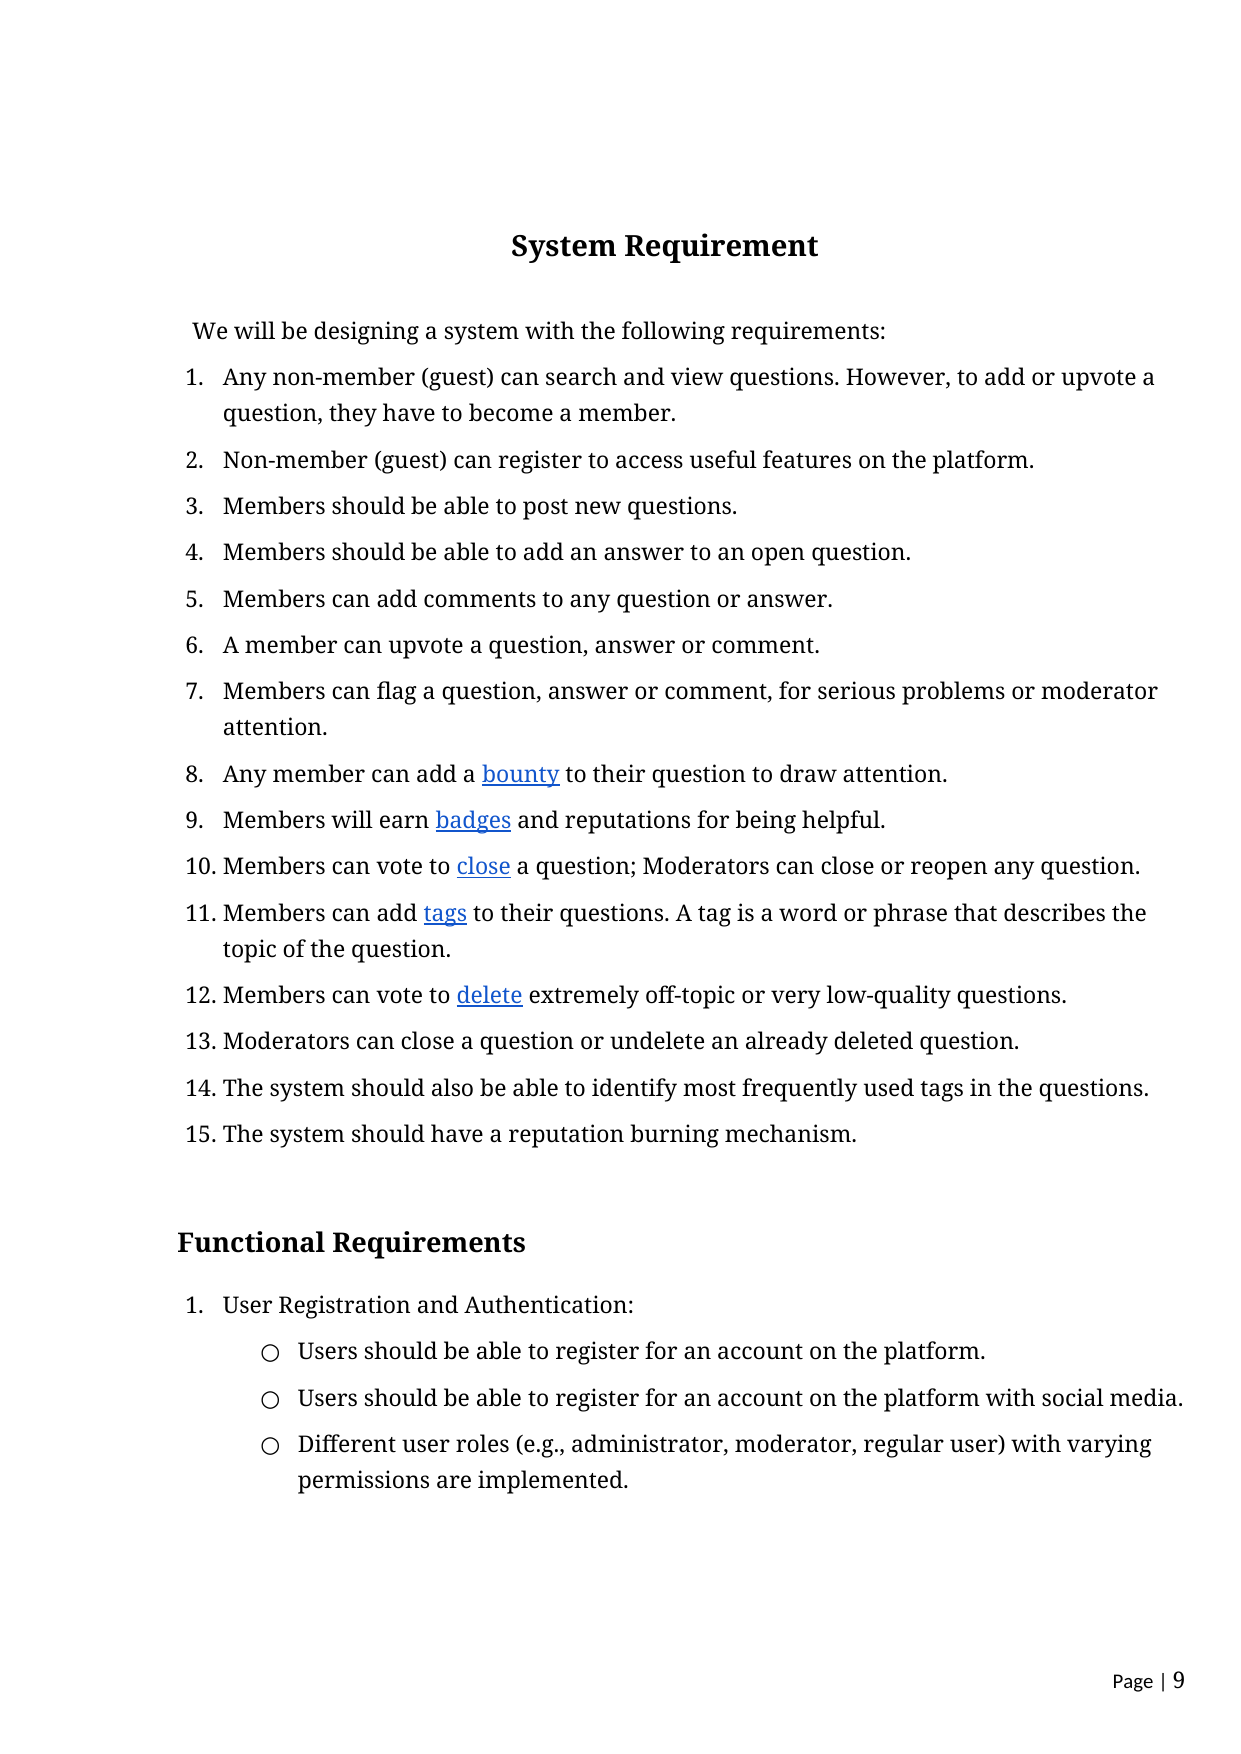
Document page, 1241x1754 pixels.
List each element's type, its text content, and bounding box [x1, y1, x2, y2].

list Members can vote to delete extremely off-topic or very low-quality questions. [185, 979, 1185, 1010]
list User Registration and Authentication: [185, 1289, 1185, 1320]
list Users should be able to register for an account on the platform. [260, 1335, 1185, 1367]
subtitle System Requirement [162, 225, 1138, 265]
list Members can add comments to any question or answer. [185, 583, 1185, 614]
list Members should be able to add an answer to an open question. [185, 536, 1185, 567]
list Members should be able to post new questions. [185, 490, 1185, 521]
list The system should have a reputation burning mechanism. [185, 1118, 1185, 1149]
list Members can add tags to their questions. A tag is a word or phrase that describes the topic of the question. [185, 897, 1185, 964]
list Any non-member (guest) can search and view questions. However, to add or upvote a question, they have to become a member. [185, 361, 1185, 428]
list Different user roles (e.g., administrator, moderator, regular user) with varying permissions are implemented. [260, 1428, 1185, 1495]
list Any member can add a bounty to their question to draw attention. [185, 758, 1185, 789]
list A member can upvote a question, answer or comment. [185, 629, 1185, 660]
list Users should be able to register for an account on the platform with social media. [260, 1382, 1185, 1413]
list Members can flag a question, answer or comment, for serious problems or moderator attention. [185, 675, 1185, 742]
list Members can vote to close a question; Moderators can close or reopen any question. [185, 850, 1185, 882]
list Non-member (guest) can register to access useful features on the platform. [185, 443, 1185, 475]
text We will be designing a system with the following requirements: [162, 315, 1185, 346]
list Members will earn badges and reputations for being helpful. [185, 804, 1185, 835]
subtitle Functional Requirements [162, 1223, 1185, 1260]
list Moderators can close a question or undelete an already deleted question. [185, 1025, 1185, 1057]
list The system should also be able to identify most frequently used tags in the questions. [185, 1072, 1185, 1103]
